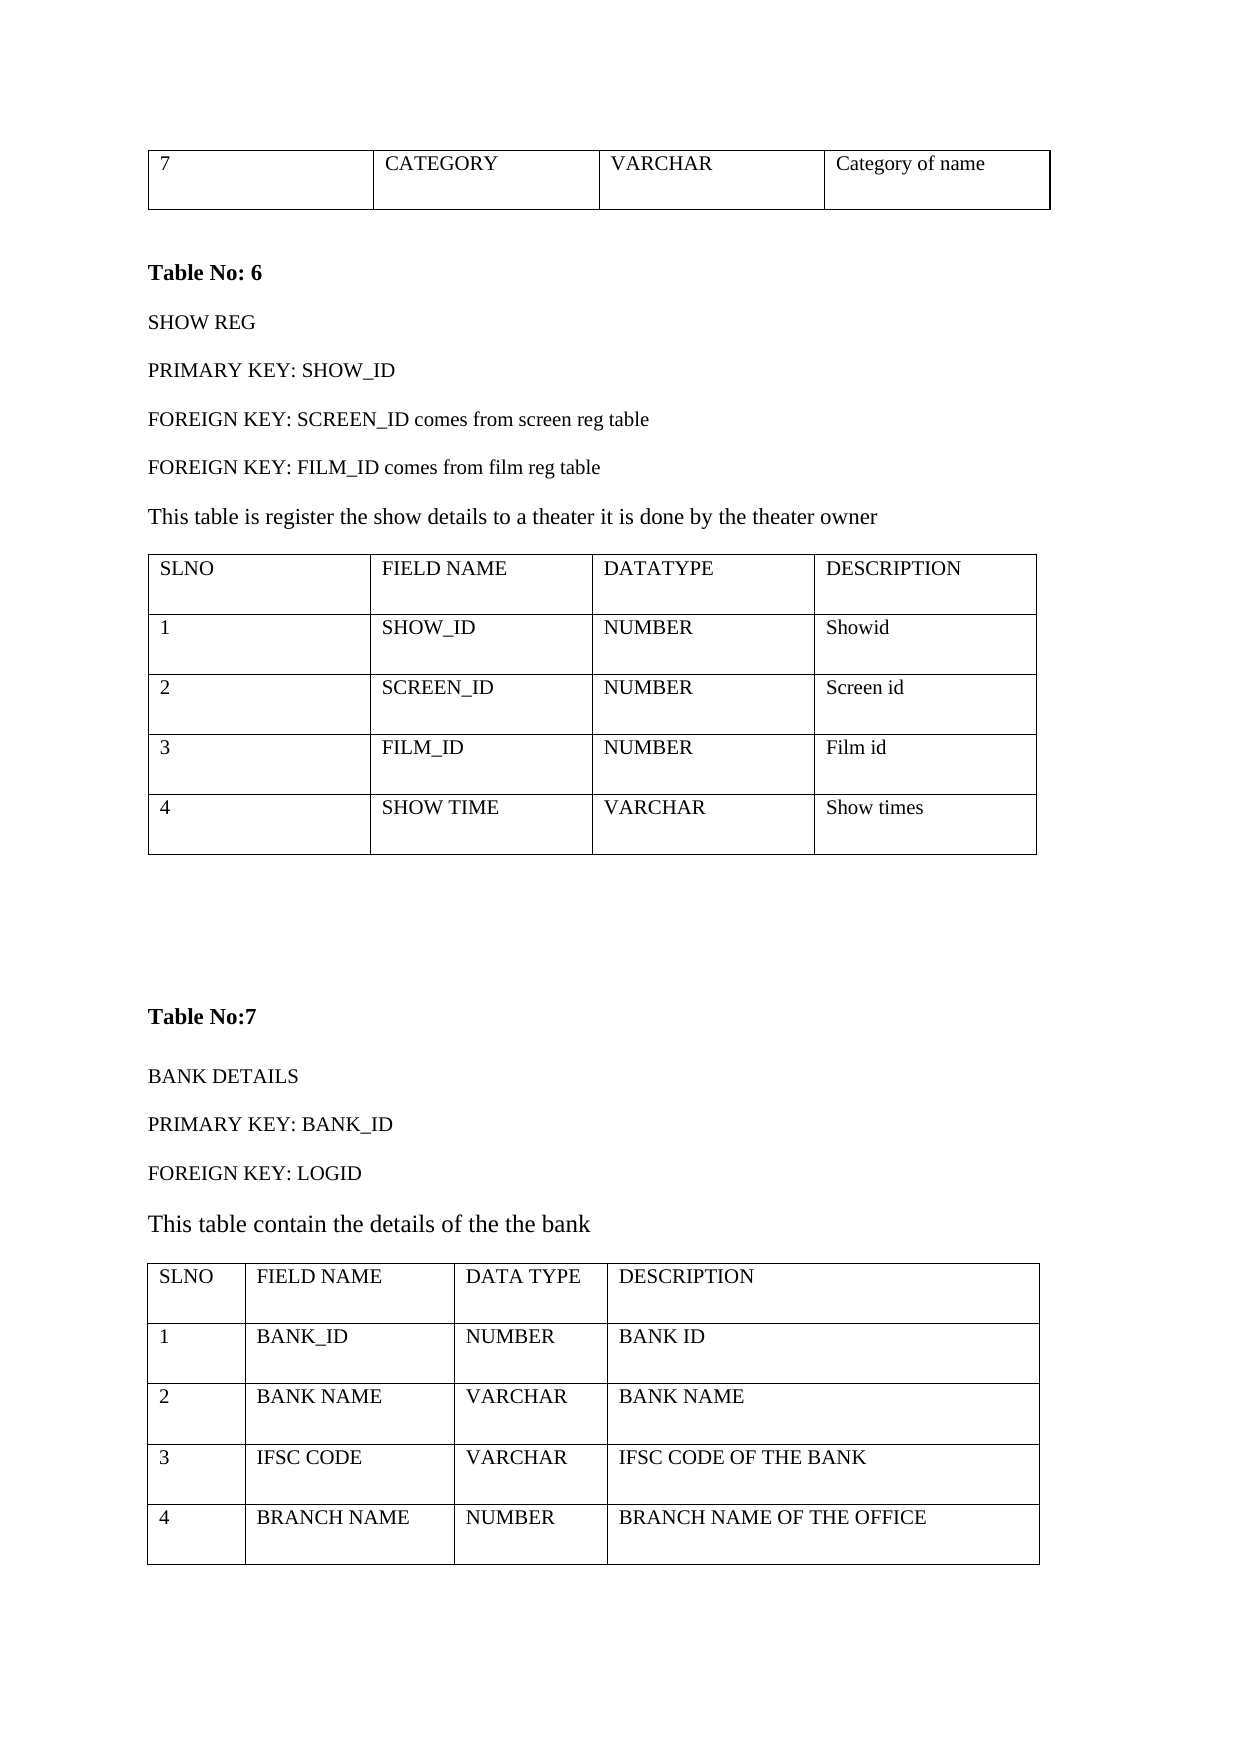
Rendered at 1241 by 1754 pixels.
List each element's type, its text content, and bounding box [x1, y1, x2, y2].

table_cell BRANCH NAME OF THE OFFICE [608, 1505, 1039, 1564]
table_cell SHOW TIME [371, 795, 592, 854]
table_cell NUMBER [593, 735, 814, 794]
table_cell 3 [148, 1445, 245, 1504]
table_header DESCRIPTION [608, 1264, 1039, 1323]
table_cell IFSC CODE [246, 1445, 454, 1504]
table_header DATA TYPE [455, 1264, 607, 1323]
text BANK DETAILS [148, 1064, 1132, 1088]
table_cell NUMBER [593, 615, 814, 674]
table_cell CATEGORY [374, 151, 599, 209]
table_cell 2 [149, 675, 370, 734]
table_cell Film id [815, 735, 1036, 794]
text SHOW REG [148, 309, 1132, 334]
table_cell FILM_ID [371, 735, 592, 794]
table_header SLNO [148, 1264, 245, 1323]
table_cell 3 [149, 735, 370, 794]
table_cell NUMBER [455, 1505, 607, 1564]
table_cell 2 [148, 1384, 245, 1443]
table_header DESCRIPTION [815, 555, 1036, 614]
table_cell VARCHAR [593, 795, 814, 854]
table_cell 4 [148, 1505, 245, 1564]
text FOREIGN KEY: FILM_ID comes from film reg table [148, 455, 1132, 479]
table_cell 1 [148, 1324, 245, 1383]
table_cell NUMBER [593, 675, 814, 734]
table_cell 7 [149, 151, 373, 209]
table_cell VARCHAR [455, 1445, 607, 1504]
text This table is register the show details to a theater it is done by the theater owner [148, 503, 1132, 530]
text PRIMARY KEY: BANK_ID [148, 1112, 1132, 1136]
table_cell VARCHAR [600, 151, 824, 209]
table_cell Category of name [825, 151, 1049, 209]
text This table contain the details of the the bank [148, 1209, 1132, 1238]
table_cell Screen id [815, 675, 1036, 734]
table_cell BANK NAME [246, 1384, 454, 1443]
text PRIMARY KEY: SHOW_ID [148, 358, 1132, 382]
table_cell SHOW_ID [371, 615, 592, 674]
table_header SLNO [149, 555, 370, 614]
table_header FIELD NAME [371, 555, 592, 614]
table_cell BRANCH NAME [246, 1505, 454, 1564]
table_cell VARCHAR [455, 1384, 607, 1443]
text FOREIGN KEY: SCREEN_ID comes from screen reg table [148, 406, 1132, 431]
table_header FIELD NAME [246, 1264, 454, 1323]
table_cell Showid [815, 615, 1036, 674]
text Table No: 6 [148, 258, 1132, 285]
table_cell IFSC CODE OF THE BANK [608, 1445, 1039, 1504]
table_cell SCREEN_ID [371, 675, 592, 734]
table_cell Show times [815, 795, 1036, 854]
table_cell BANK ID [608, 1324, 1039, 1383]
table_header DATATYPE [593, 555, 814, 614]
table_cell BANK_ID [246, 1324, 454, 1383]
table_cell BANK NAME [608, 1384, 1039, 1443]
table_cell 4 [149, 795, 370, 854]
text FOREIGN KEY: LOGID [148, 1161, 1132, 1185]
text Table No:7 [148, 1003, 1132, 1029]
table_cell 1 [149, 615, 370, 674]
table_cell NUMBER [455, 1324, 607, 1383]
